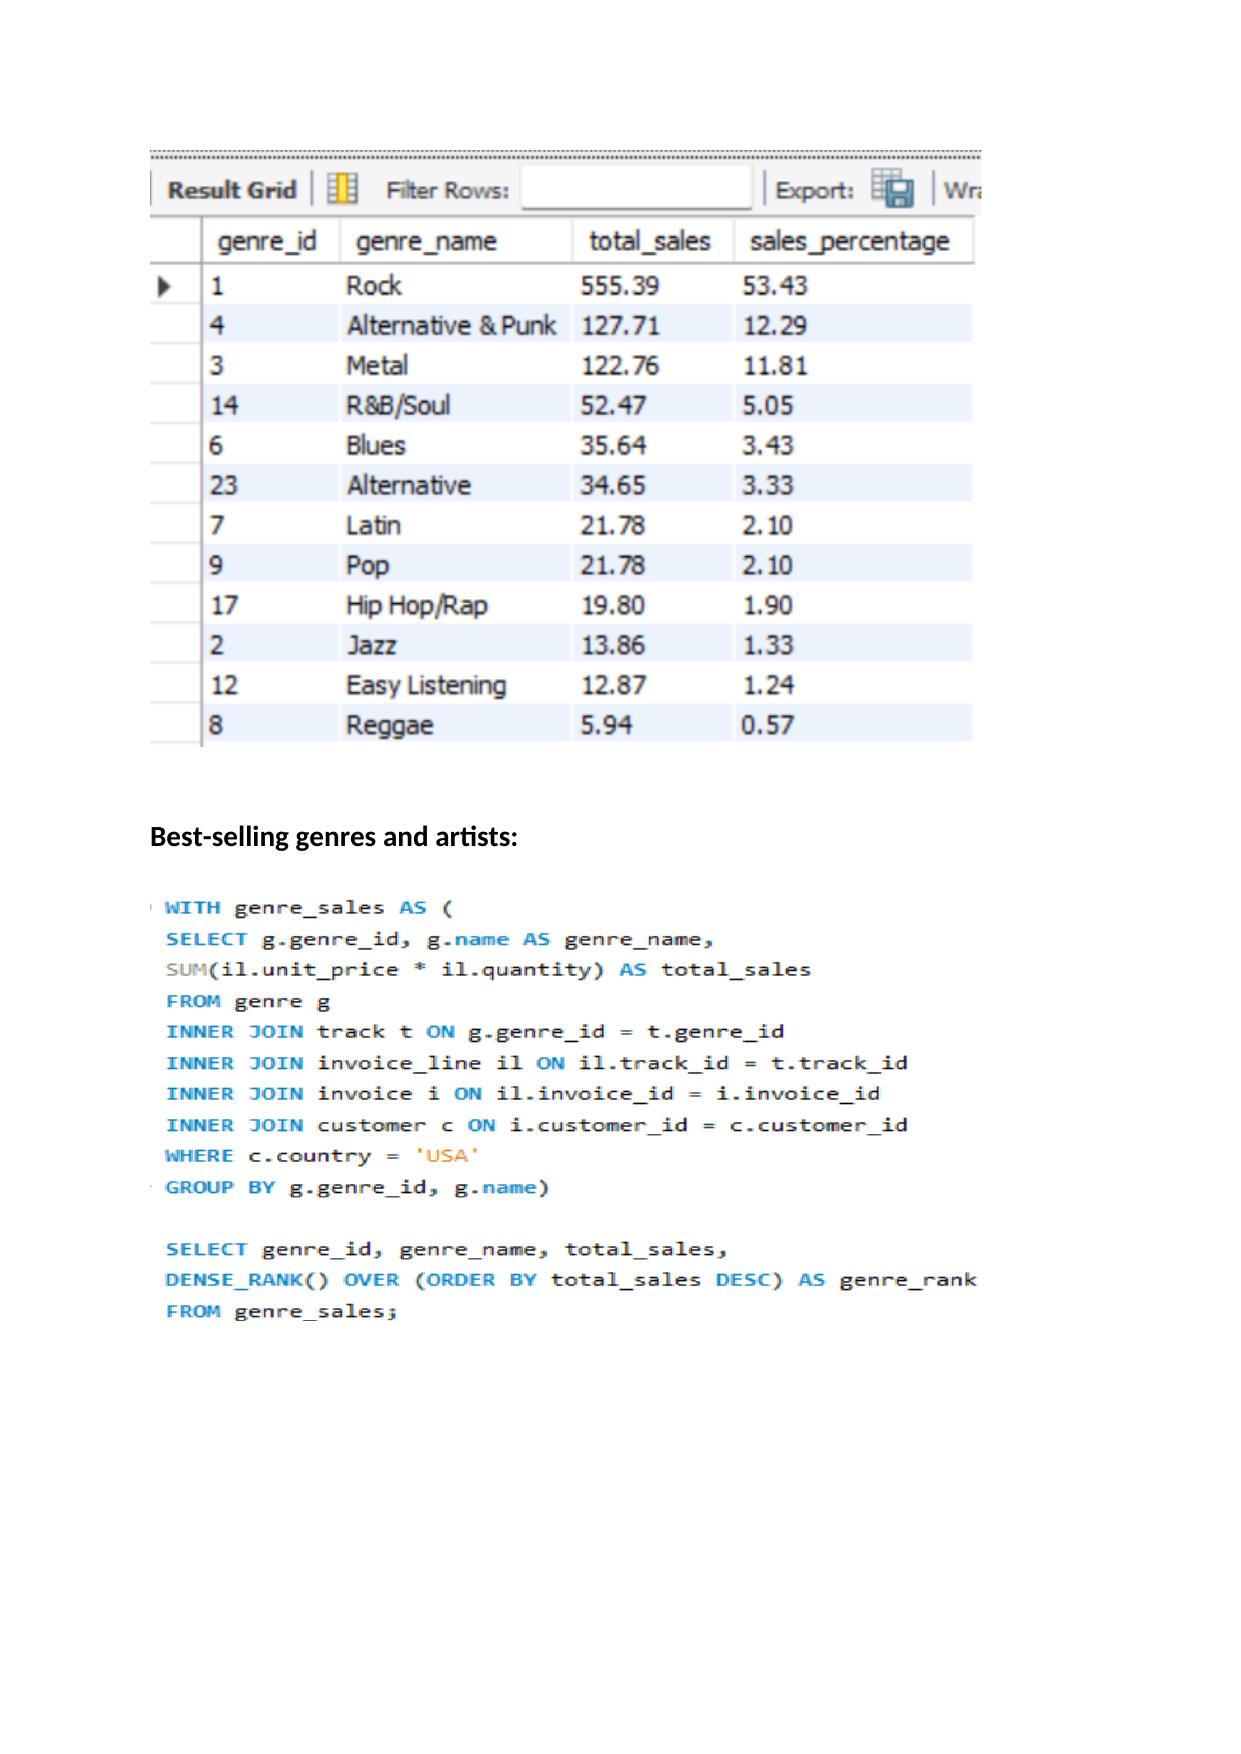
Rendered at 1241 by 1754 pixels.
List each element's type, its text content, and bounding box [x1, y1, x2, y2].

text Best-selling genres and artists: [150, 818, 1090, 854]
picture [150, 889, 1091, 1321]
picture [150, 150, 982, 747]
